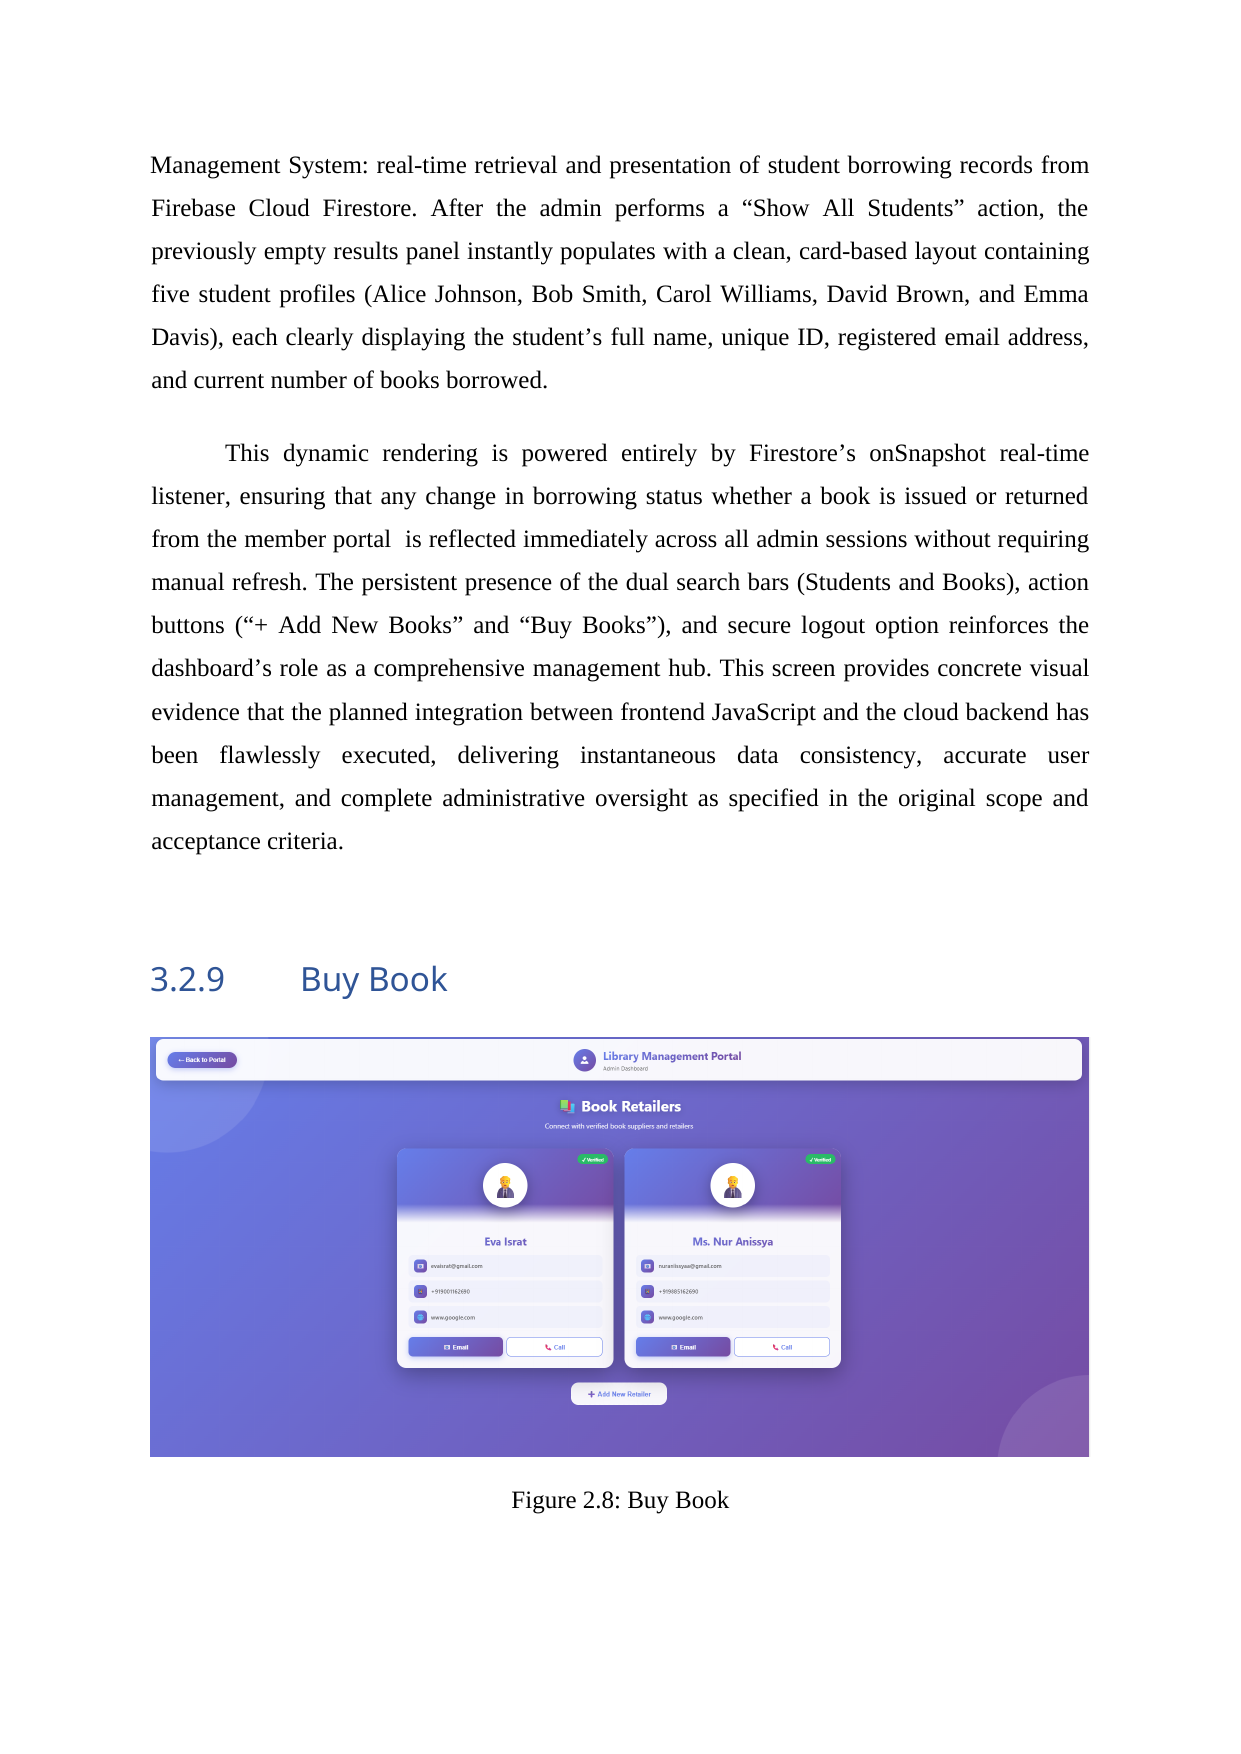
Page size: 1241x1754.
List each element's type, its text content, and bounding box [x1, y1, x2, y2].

subtitle 3.2.9 Buy Book [150, 956, 1090, 1002]
text Figure 2.8: Buy Book [150, 1486, 1090, 1514]
text This dynamic rendering is powered entirely by Firestore’s onSnapshot real-time listener, ensuring that any change in borrowing status whether a book is issued or returned from the member portal is reflected immediately across all admin sessions without requiring manual refresh. The persistent presence of the dual search bars (Students and Books), action buttons (“+ Add New Books” and “Buy Books”), and secure logout option reinforces the dashboard’s role as a comprehensive management hub. This screen provides concrete visual evidence that the planned integration between frontend JavaScript and the cloud backend has been flawlessly executed, delivering instantaneous data consistency, accurate user management, and complete administrative oversight as specified in the original scope and acceptance criteria. [151, 438, 1090, 855]
picture [150, 1037, 1091, 1457]
text Management System: real-time retrieval and presentation of student borrowing records from Firebase Cloud Firestore. After the admin performs a “Show All Students” action, the previously empty results panel instantly populates with a clean, card-based layout containing five student profiles (Alice Johnson, Bob Smith, Carol Williams, David Brown, and Emma Davis), each clearly displaying the student’s full name, unique ID, registered email address, and current number of books borrowed. [150, 150, 1090, 394]
